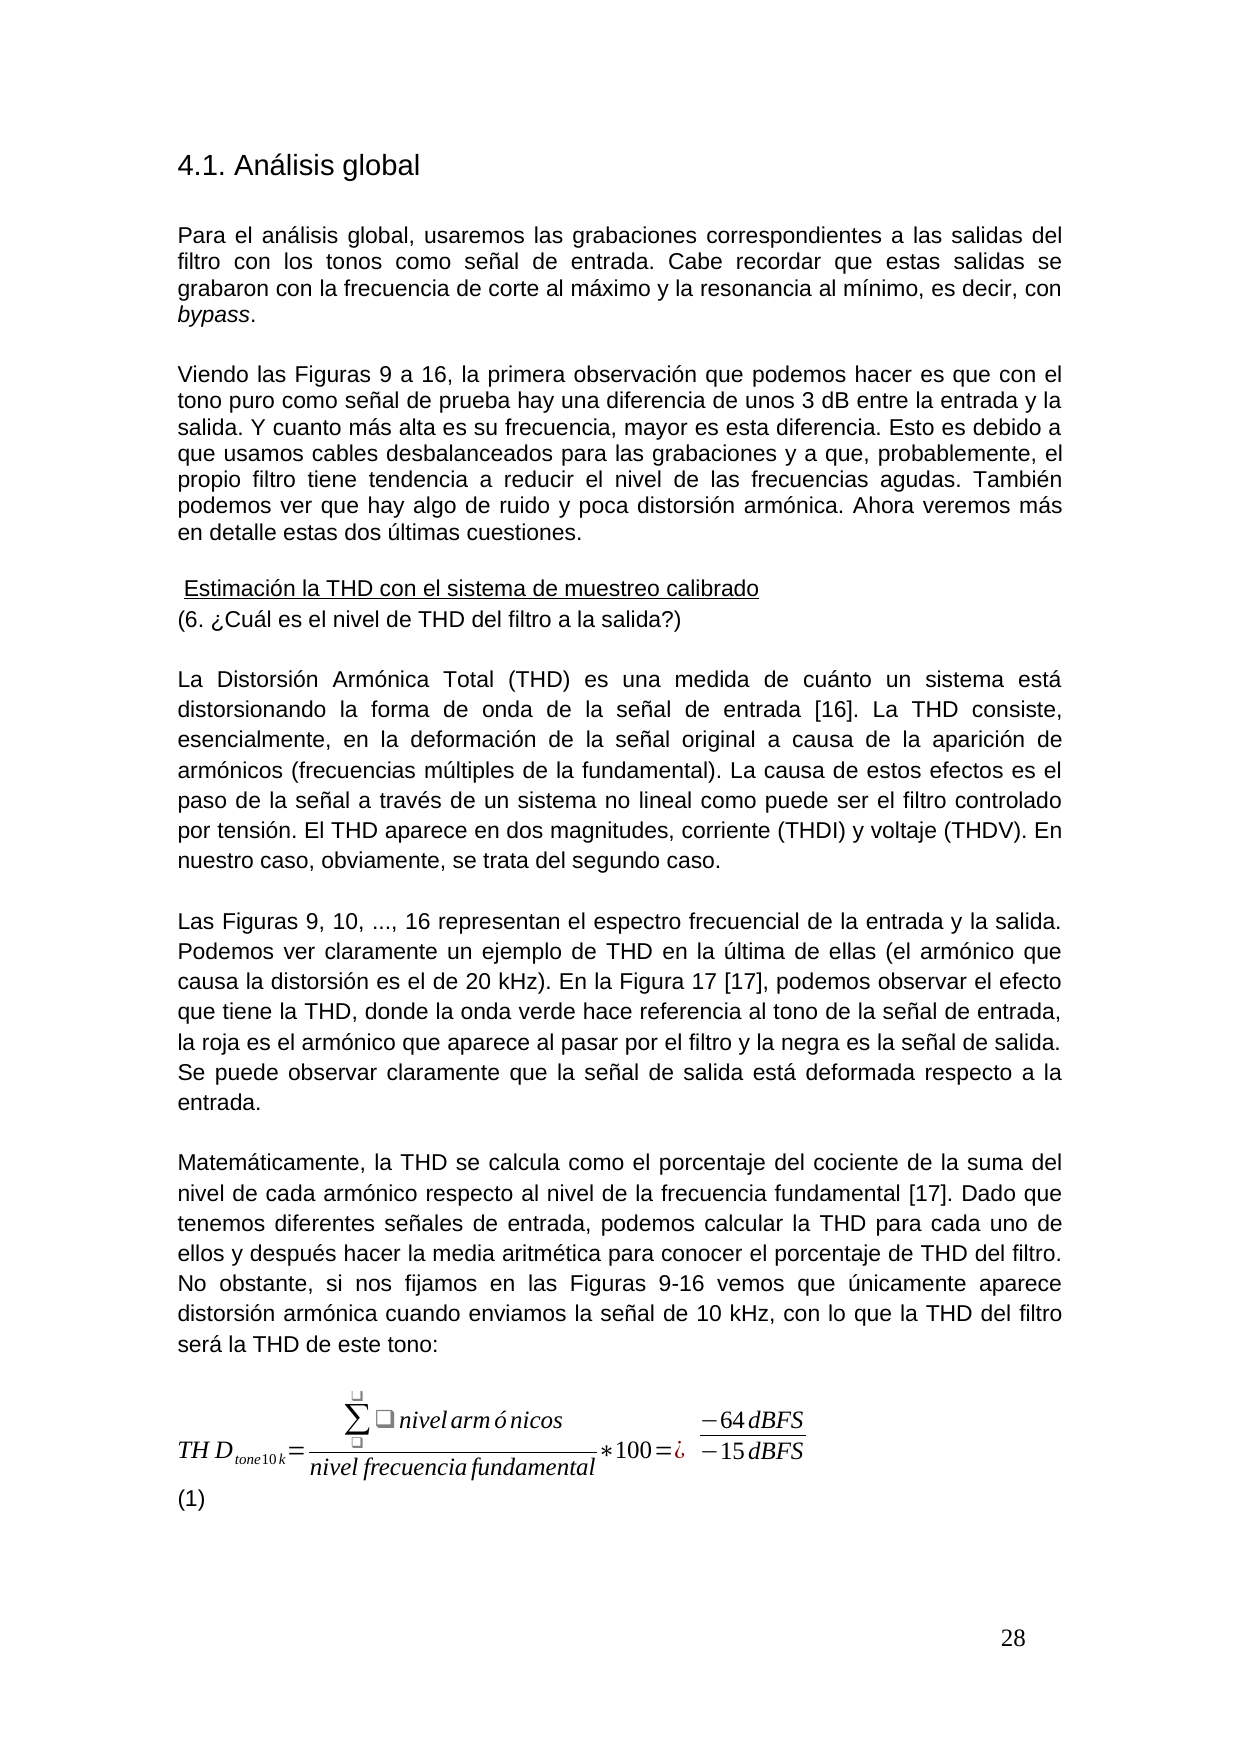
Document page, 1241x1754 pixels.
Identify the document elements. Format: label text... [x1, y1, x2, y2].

text Para el análisis global, usaremos las grabaciones correspondientes a las salidas del filtro con los tonos como señal de entrada. Cabe recordar que estas salidas se grabaron con la frecuencia de corte al máximo y la resonancia al mínimo, es decir, con bypass. [177, 222, 1063, 327]
text 4.1. Análisis global [177, 148, 1063, 181]
text Las Figuras 9, 10, ..., 16 representan el espectro frecuencial de la entrada y la salida. Podemos ver claramente un ejemplo de THD en la última de ellas (el armónico que causa la distorsión es el de 20 kHz). En la Figura 17 [17], podemos observar el efecto que tiene la THD, donde la onda verde hace referencia al tono de la señal de entrada, la roja es el armónico que aparece al pasar por el filtro y la negra es la señal de salida. Se puede observar claramente que la señal de salida está deformada respecto a la entrada. [177, 908, 1063, 1115]
text La Distorsión Armónica Total (THD) es una medida de cuánto un sistema está distorsionando la forma de onda de la señal de entrada [16]. La THD consiste, esencialmente, en la deformación de la señal original a causa de la aparición de armónicos (frecuencias múltiples de la fundamental). La causa de estos efectos es el paso de la señal a través de un sistema no lineal como puede ser el filtro controlado por tensión. El THD aparece en dos magnitudes, corriente (THDI) y voltaje (THDV). En nuestro caso, obviamente, se trata del segundo caso. [177, 666, 1063, 874]
text (1) [177, 1391, 1063, 1511]
text Estimación la THD con el sistema de muestreo calibrado [177, 575, 1063, 602]
text Viendo las Figuras 9 a 16, la primera observación que podemos hacer es que con el tono puro como señal de prueba hay una diferencia de unos 3 dB entre la entrada y la salida. Y cuanto más alta es su frecuencia, mayor es esta diferencia. Esto es debido a que usamos cables desbalanceados para las grabaciones y a que, probablemente, el propio filtro tiene tendencia a reducir el nivel de las frecuencias agudas. También podemos ver que hay algo de ruido y poca distorsión armónica. Ahora veremos más en detalle estas dos últimas cuestiones. [177, 361, 1063, 545]
text (6. ¿Cuál es el nivel de THD del filtro a la salida?) [177, 606, 1063, 632]
text Matemáticamente, la THD se calcula como el porcentaje del cociente de la suma del nivel de cada armónico respecto al nivel de la frecuencia fundamental [17]. Dado que tenemos diferentes señales de entrada, podemos calcular la THD para cada uno de ellos y después hacer la media aritmética para conocer el porcentaje de THD del filtro. No obstante, si nos fijamos en las Figuras 9-16 vemos que únicamente aparece distorsión armónica cuando enviamos la señal de 10 kHz, con lo que la THD del filtro será la THD de este tono: [177, 1149, 1063, 1357]
